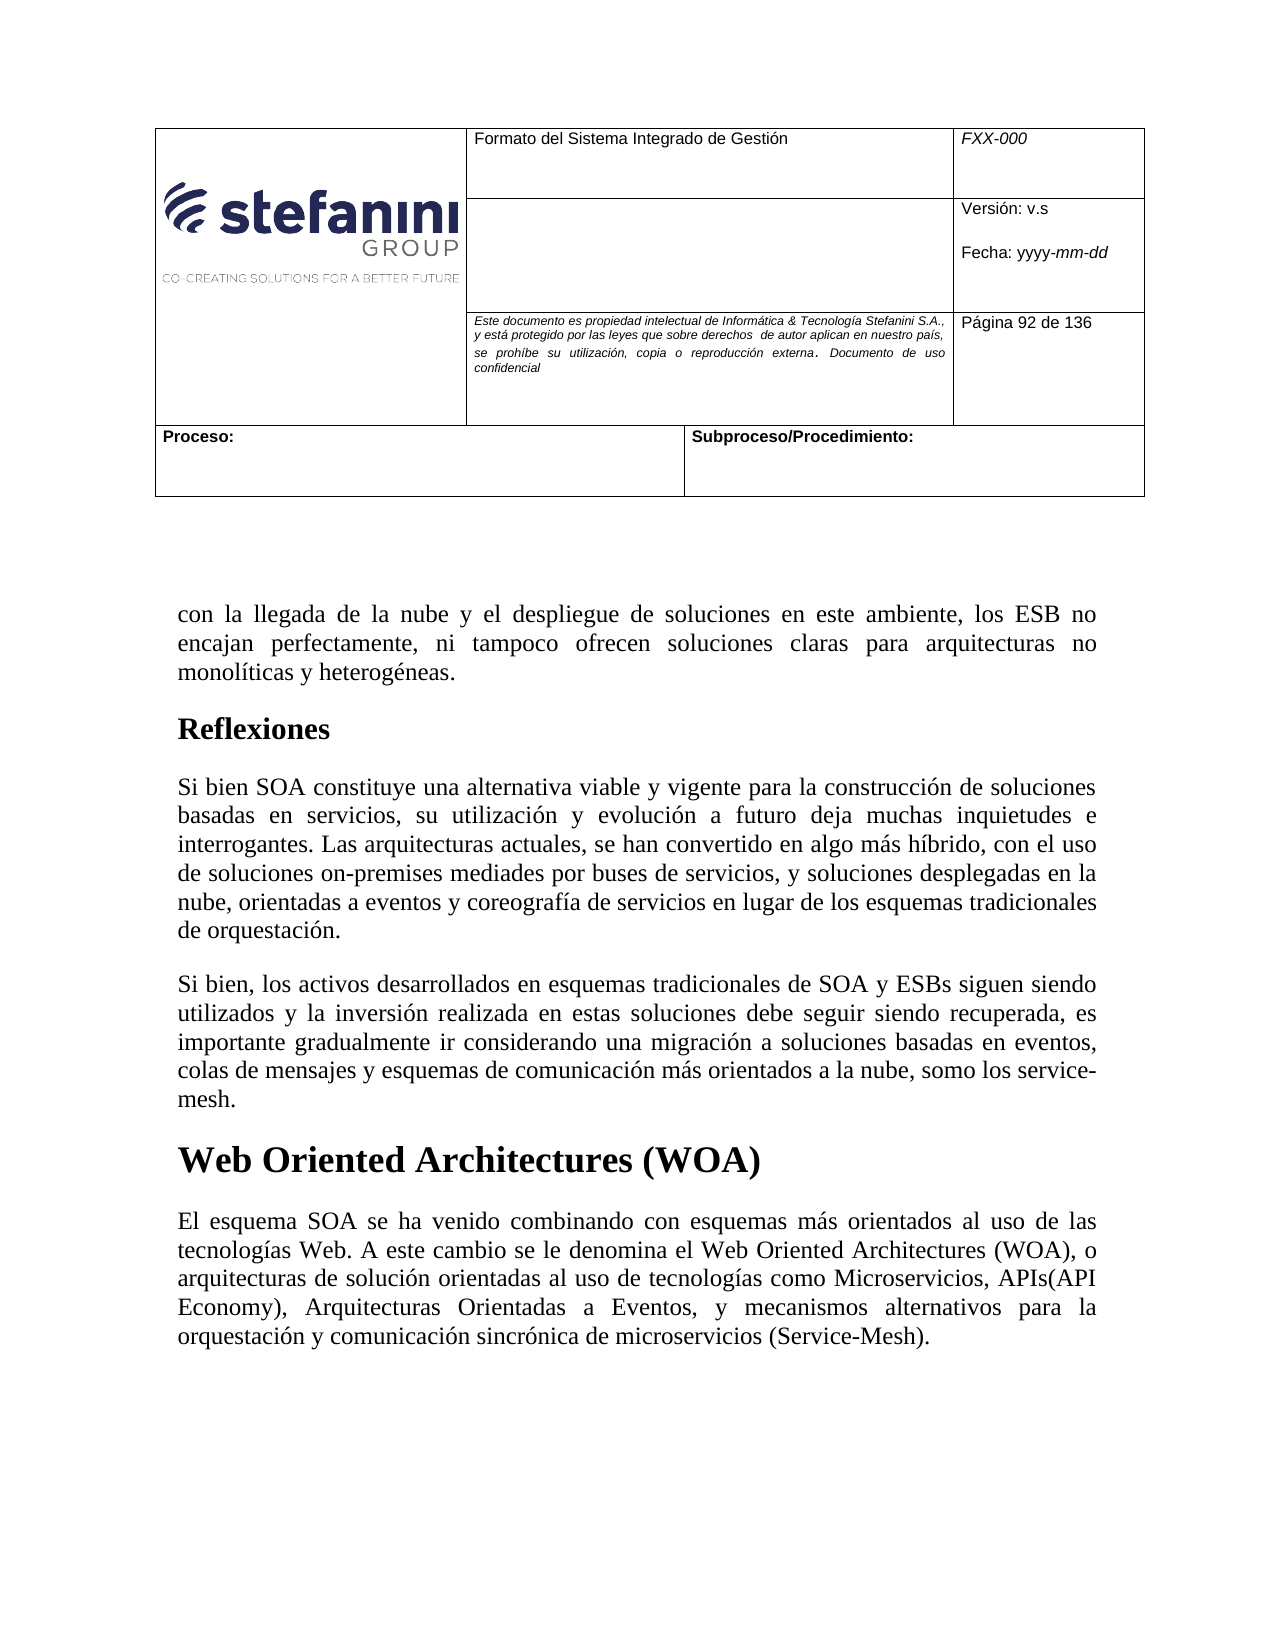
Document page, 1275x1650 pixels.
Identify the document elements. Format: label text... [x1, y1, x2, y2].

subtitle Reflexiones [177, 711, 1098, 747]
text Otro aspecto a considerar es el uso de tecnologías para la localización y orquestación de servicios. Hasta hace unos años, el bus de servicios (ESB) era una parte fundamental de los ecosistemas de tecnología de las organizaciones, fundamentalmente en esquemas de despliegue on-premises. Los ESB se convirtieron en pieza fundamental para la orquestación de servicios y para la construcción de soluciones basadas en llamados sincrónicos entre servicios. Este esquema funciona, cuando en general todas las aplicaciones involucradas se encuentran desplegadas en un mismo ambiente (por ejemplo: on-premises). Sin embargo, con la llegada de la nube y el despliegue de soluciones en este ambiente, los ESB no encajan perfectamente, ni tampoco ofrecen soluciones claras para arquitecturas no monolíticas y heterogéneas. [177, 599, 1098, 686]
text El esquema SOA se ha venido combinando con esquemas más orientados al uso de las tecnologías Web. A este cambio se le denomina el Web Oriented Architectures (WOA), o arquitecturas de solución orientadas al uso de tecnologías como Microservicios, APIs(API Economy), Arquitecturas Orientadas a Eventos, y mecanismos alternativos para la orquestación y comunicación sincrónica de microservicios (Service-Mesh). [177, 1206, 1098, 1350]
subtitle Web Oriented Architectures (WOA) [177, 1138, 1098, 1181]
text Si bien, los activos desarrollados en esquemas tradicionales de SOA y ESBs siguen siendo utilizados y la inversión realizada en estas soluciones debe seguir siendo recuperada, es importante gradualmente ir considerando una migración a soluciones basadas en eventos, colas de mensajes y esquemas de comunicación más orientados a la nube, somo los service-mesh. [177, 969, 1098, 1113]
text Si bien SOA constituye una alternativa viable y vigente para la construcción de soluciones basadas en servicios, su utilización y evolución a futuro deja muchas inquietudes e interrogantes. Las arquitecturas actuales, se han convertido en algo más híbrido, con el uso de soluciones on-premises mediades por buses de servicios, y soluciones desplegadas en la nube, orientadas a eventos y coreografía de servicios en lugar de los esquemas tradicionales de orquestación. [177, 772, 1098, 944]
picture [162, 182, 460, 286]
